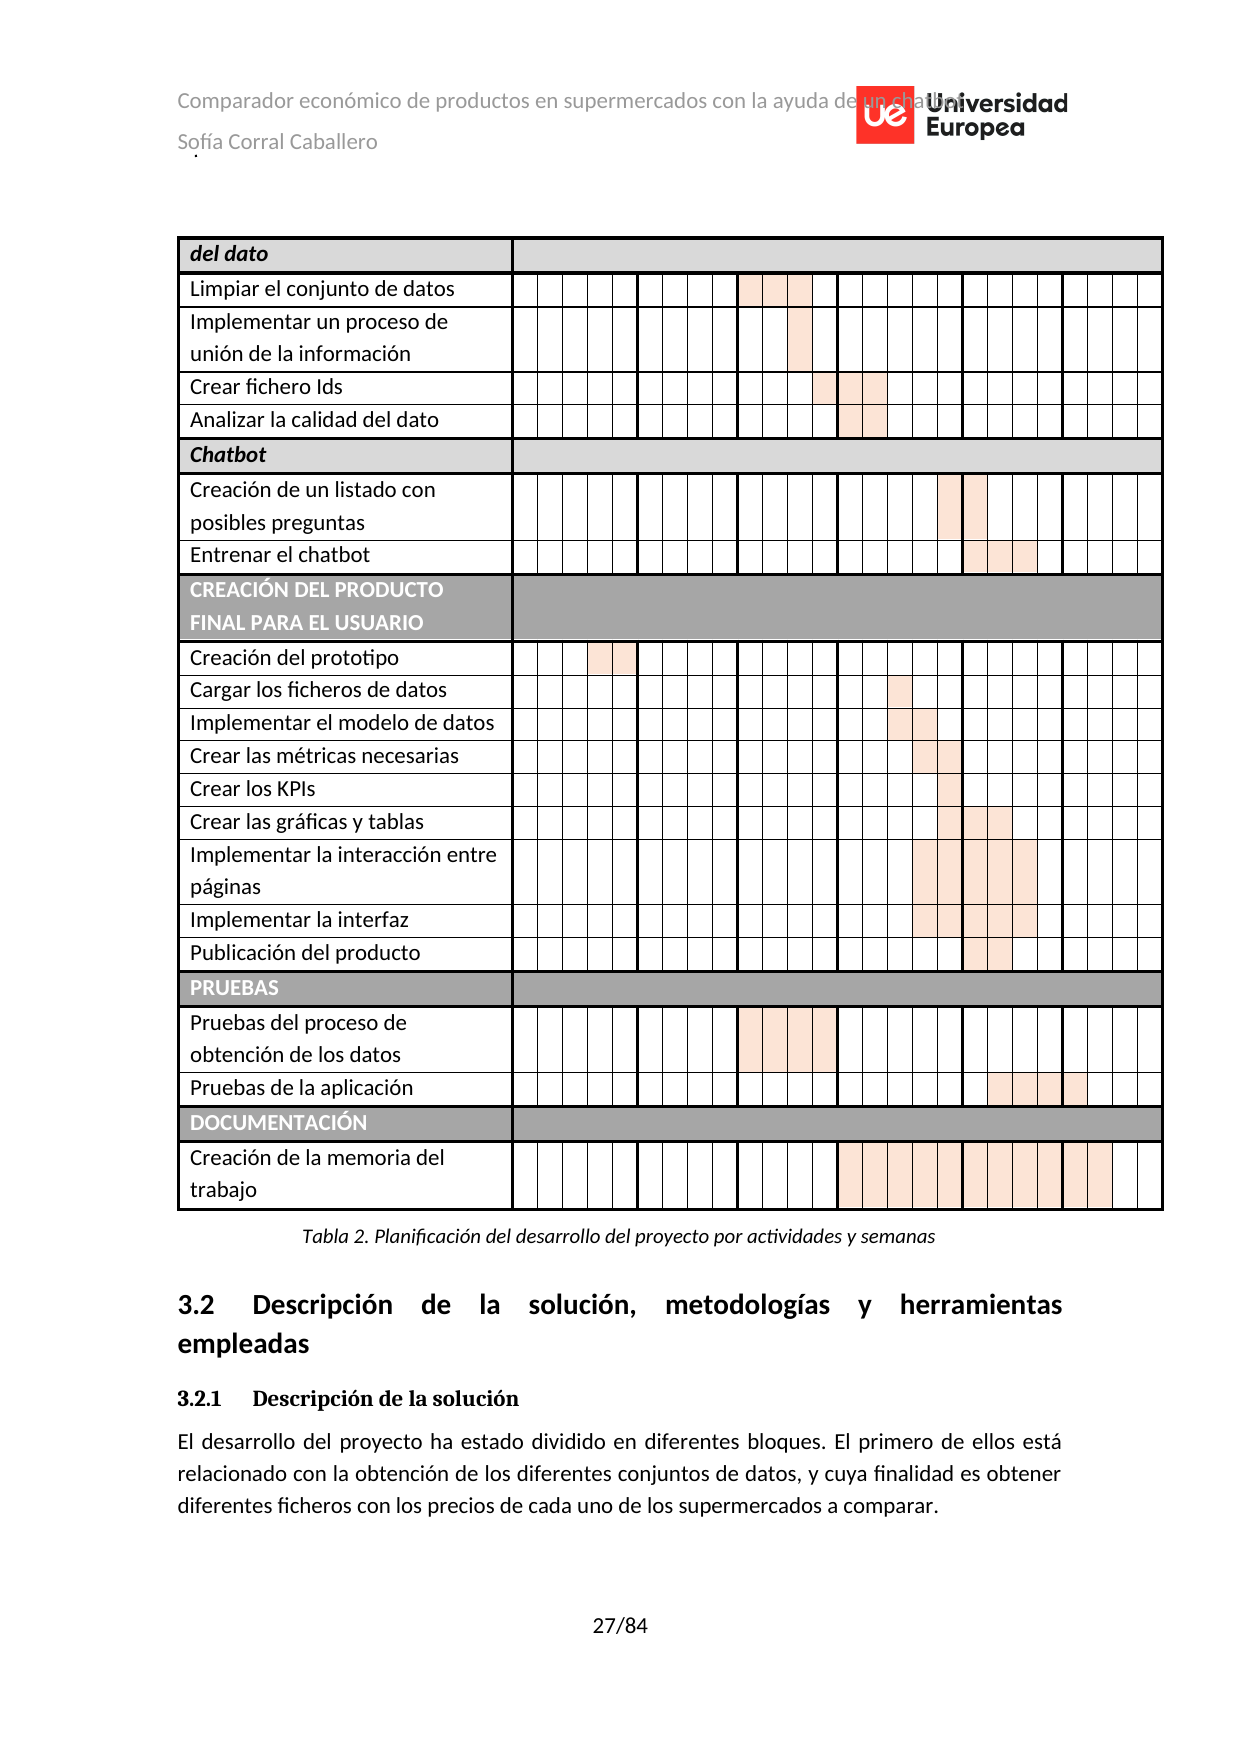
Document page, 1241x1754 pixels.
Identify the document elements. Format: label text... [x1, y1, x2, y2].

table_cell [688, 709, 712, 740]
table_cell [538, 807, 562, 839]
table_cell [839, 774, 862, 806]
table_cell [563, 373, 587, 404]
table_cell [588, 1073, 612, 1105]
table_cell [663, 1008, 687, 1072]
table_cell [1038, 373, 1061, 404]
table_cell [613, 541, 636, 572]
table_cell [913, 774, 937, 806]
table_cell [1088, 741, 1112, 773]
table_cell [1113, 774, 1137, 806]
table_cell [713, 308, 736, 371]
table_cell [1113, 373, 1137, 404]
table_cell [763, 938, 787, 970]
table_cell [613, 905, 636, 937]
table_cell [839, 905, 862, 937]
table_cell [788, 807, 812, 839]
table_cell [938, 1143, 961, 1207]
table_cell [1064, 905, 1087, 937]
table_cell [563, 475, 587, 539]
table_cell [913, 373, 937, 404]
table_cell Limpiar el conjunto de datos [180, 275, 511, 306]
table_cell [1013, 676, 1037, 707]
table_cell [688, 405, 712, 437]
table_cell [688, 938, 712, 970]
table_cell [639, 741, 662, 773]
table_cell [888, 1073, 912, 1105]
table_cell [813, 676, 836, 707]
table_cell [588, 308, 612, 371]
table_cell [1088, 1008, 1112, 1072]
table_cell [713, 807, 736, 839]
table_cell [763, 676, 787, 707]
table_cell [913, 1008, 937, 1072]
table_cell [588, 475, 612, 539]
table_cell [1064, 643, 1087, 674]
table_cell [1138, 807, 1161, 839]
table_cell [563, 1143, 587, 1207]
table_cell [1138, 938, 1161, 970]
table_cell [938, 373, 961, 404]
table_cell [688, 541, 712, 572]
table_cell [813, 275, 836, 306]
table_cell [1064, 1073, 1087, 1105]
table_cell [613, 840, 636, 904]
table_cell [1038, 308, 1061, 371]
table_cell [938, 938, 961, 970]
table_cell [538, 275, 562, 306]
table_cell [763, 541, 787, 572]
table_cell [1013, 1073, 1037, 1105]
table_cell [639, 405, 662, 437]
table_cell [913, 905, 937, 937]
table_cell [1064, 840, 1087, 904]
table_cell [863, 308, 887, 371]
table_cell [588, 938, 612, 970]
table_cell [839, 1073, 862, 1105]
table_cell [713, 1143, 736, 1207]
table_cell [563, 275, 587, 306]
table_cell [788, 741, 812, 773]
table_cell [514, 709, 537, 740]
table_cell [538, 1143, 562, 1207]
table_cell [1113, 709, 1137, 740]
table_cell [639, 541, 662, 572]
table_cell [713, 938, 736, 970]
table_cell [788, 905, 812, 937]
table_cell [563, 709, 587, 740]
table_cell [913, 475, 937, 539]
table_cell [813, 807, 836, 839]
table_cell [863, 475, 887, 539]
table_cell [713, 373, 736, 404]
table_cell [813, 475, 836, 539]
table_cell [538, 709, 562, 740]
table_cell Pruebas de la aplicación [180, 1073, 511, 1105]
table_cell [888, 275, 912, 306]
table_cell [663, 807, 687, 839]
table_cell [538, 938, 562, 970]
table_cell [938, 1073, 961, 1105]
table_cell [688, 807, 712, 839]
table_cell [588, 1143, 612, 1207]
table_cell [888, 840, 912, 904]
table_cell [514, 405, 537, 437]
table_cell [763, 774, 787, 806]
table_cell [938, 308, 961, 371]
table_cell Implementar la interfaz [180, 905, 511, 937]
table_cell [763, 405, 787, 437]
table_cell [813, 1143, 836, 1207]
table_cell [1038, 938, 1061, 970]
table_cell [588, 905, 612, 937]
table_cell [639, 373, 662, 404]
table_cell [663, 905, 687, 937]
table_cell [1064, 373, 1087, 404]
table_cell [763, 643, 787, 674]
table_cell [739, 840, 762, 904]
table_cell [1113, 807, 1137, 839]
table_cell [988, 840, 1012, 904]
subtitle Descripción de la solución, metodologías y herramientas empleadas [177, 1286, 1063, 1361]
table_cell [739, 1073, 762, 1105]
table_cell [538, 905, 562, 937]
table_cell [538, 643, 562, 674]
table_cell [739, 643, 762, 674]
table_cell [988, 1073, 1012, 1105]
table_cell [1113, 1073, 1137, 1105]
table_cell Pruebas del proceso de obtención de los datos [180, 1008, 511, 1072]
table_cell [1113, 275, 1137, 306]
table_cell [763, 1008, 787, 1072]
table_cell [514, 475, 537, 539]
table_cell [713, 840, 736, 904]
table_cell [613, 1073, 636, 1105]
table_cell [1038, 905, 1061, 937]
table_cell [788, 774, 812, 806]
table_cell [514, 373, 537, 404]
table_cell [688, 1073, 712, 1105]
table_cell [964, 541, 987, 572]
table_cell [788, 1073, 812, 1105]
table_cell [913, 643, 937, 674]
table_cell [514, 1108, 1161, 1140]
table_cell [739, 1008, 762, 1072]
table_cell [739, 405, 762, 437]
table_cell [839, 405, 862, 437]
table_cell [713, 541, 736, 572]
table_cell [639, 774, 662, 806]
table_cell [739, 275, 762, 306]
table_cell [713, 1073, 736, 1105]
table_cell [688, 1008, 712, 1072]
table_cell [813, 840, 836, 904]
table_cell [613, 373, 636, 404]
table_cell [663, 475, 687, 539]
table_cell [813, 405, 836, 437]
table_cell [1013, 308, 1037, 371]
table_cell [713, 643, 736, 674]
table_cell [613, 308, 636, 371]
table_cell PRUEBAS [180, 973, 511, 1005]
table_cell [888, 807, 912, 839]
table_cell [763, 373, 787, 404]
table_cell Crear las métricas necesarias [180, 741, 511, 773]
table_cell [1113, 840, 1137, 904]
table_cell [964, 938, 987, 970]
table_cell Chatbot [180, 440, 511, 472]
table_cell [588, 807, 612, 839]
table_cell [663, 405, 687, 437]
table_cell [1138, 709, 1161, 740]
text El desarrollo del proyecto ha estado dividido en diferentes bloques. El primero de ellos está relacionado con la obtención de los diferentes conjuntos de datos, y cuya finalidad es obtener diferentes ficheros con los precios de cada uno de los supermercados a comparar. [177, 1427, 1063, 1519]
table_cell Implementar la interacción entre páginas [180, 840, 511, 904]
table_cell [1088, 1143, 1112, 1207]
text Tabla 2. Planificación del desarrollo del proyecto por actividades y semanas [177, 1223, 1063, 1248]
table_cell [1013, 1143, 1037, 1207]
table_cell [938, 1008, 961, 1072]
table_cell [639, 1073, 662, 1105]
table_cell [863, 840, 887, 904]
table_cell [988, 275, 1012, 306]
table_cell [1064, 541, 1087, 572]
table_cell [713, 405, 736, 437]
table_cell Creación de un listado con posibles preguntas [180, 475, 511, 539]
table_cell [913, 709, 937, 740]
table_cell [788, 1008, 812, 1072]
table_cell [938, 405, 961, 437]
table_cell [1013, 741, 1037, 773]
table_cell [1038, 405, 1061, 437]
table_cell [839, 807, 862, 839]
picture [856, 86, 1068, 144]
table_cell [763, 709, 787, 740]
table_cell [763, 475, 787, 539]
table_cell [863, 275, 887, 306]
table_cell [863, 905, 887, 937]
table_cell [588, 741, 612, 773]
table_cell [888, 475, 912, 539]
table_cell [1088, 475, 1112, 539]
subtitle Descripción de la solución [177, 1385, 1063, 1412]
table_cell [1113, 308, 1137, 371]
table_cell [538, 541, 562, 572]
table_cell [514, 576, 1161, 639]
table_cell [1113, 643, 1137, 674]
table_cell [514, 1073, 537, 1105]
table_cell [938, 541, 961, 572]
table_cell [1038, 541, 1061, 572]
table_cell [913, 541, 937, 572]
table_cell [763, 840, 787, 904]
table_cell [739, 709, 762, 740]
table_cell [588, 405, 612, 437]
table_cell [964, 308, 987, 371]
table_cell [1088, 905, 1112, 937]
table_cell [788, 938, 812, 970]
table_cell [1064, 1008, 1087, 1072]
table_cell [1038, 1143, 1061, 1207]
table_cell [1138, 1073, 1161, 1105]
table_cell [813, 541, 836, 572]
table_cell [538, 405, 562, 437]
table_cell [514, 440, 1161, 472]
table_cell [613, 275, 636, 306]
table_cell [1038, 807, 1061, 839]
table_cell [613, 1008, 636, 1072]
table_cell [663, 840, 687, 904]
table_cell [839, 1143, 862, 1207]
table_cell [1088, 373, 1112, 404]
table_cell [913, 807, 937, 839]
table_cell [739, 308, 762, 371]
table_cell [1088, 774, 1112, 806]
table_cell [538, 1073, 562, 1105]
table_cell [913, 275, 937, 306]
table_cell [613, 807, 636, 839]
table_cell [1138, 643, 1161, 674]
table_cell [1064, 774, 1087, 806]
table_cell [538, 1008, 562, 1072]
table_cell DOCUMENTACIÓN [180, 1108, 511, 1140]
table_cell [1013, 275, 1037, 306]
table_cell [538, 840, 562, 904]
table_cell [588, 709, 612, 740]
table_cell [713, 475, 736, 539]
table_cell [863, 709, 887, 740]
table_cell [888, 308, 912, 371]
table_cell [514, 807, 537, 839]
table_cell [988, 308, 1012, 371]
table_cell [863, 405, 887, 437]
table_cell [713, 1008, 736, 1072]
table_cell [663, 308, 687, 371]
table_cell [813, 905, 836, 937]
table_cell [713, 676, 736, 707]
table_cell [563, 938, 587, 970]
table_cell [1064, 676, 1087, 707]
table_cell [839, 938, 862, 970]
table_cell [913, 938, 937, 970]
table_cell [613, 741, 636, 773]
table_cell [663, 1143, 687, 1207]
table_cell [1038, 676, 1061, 707]
table_cell [1013, 643, 1037, 674]
table_cell [613, 709, 636, 740]
table_cell [1064, 405, 1087, 437]
table_cell [1113, 676, 1137, 707]
table_cell [639, 676, 662, 707]
table_cell [713, 905, 736, 937]
table_cell [1088, 405, 1112, 437]
table_cell [514, 275, 537, 306]
table_cell [639, 840, 662, 904]
table_cell [938, 709, 961, 740]
table_cell Cargar los ficheros de datos [180, 676, 511, 707]
table_cell [588, 840, 612, 904]
table_cell [1013, 475, 1037, 539]
table_cell [763, 741, 787, 773]
table_cell [863, 774, 887, 806]
table_cell [839, 1008, 862, 1072]
table_cell [888, 541, 912, 572]
table_cell [763, 905, 787, 937]
table_cell [1113, 741, 1137, 773]
table_cell [1038, 709, 1061, 740]
table_cell [713, 774, 736, 806]
table_cell [663, 676, 687, 707]
table_cell [888, 1008, 912, 1072]
table_cell [863, 373, 887, 404]
table_cell [563, 541, 587, 572]
table_cell [1038, 275, 1061, 306]
table_cell [839, 741, 862, 773]
table_cell [888, 938, 912, 970]
table_cell [763, 275, 787, 306]
table_cell [613, 405, 636, 437]
table_cell [1138, 840, 1161, 904]
table_cell [788, 676, 812, 707]
table_cell [739, 774, 762, 806]
table_cell [1038, 1073, 1061, 1105]
table_cell [613, 1143, 636, 1207]
table_cell [563, 643, 587, 674]
table_cell Crear fichero Ids [180, 373, 511, 404]
table_cell [514, 905, 537, 937]
table_cell [613, 475, 636, 539]
table_cell [988, 643, 1012, 674]
table_cell Publicación del producto [180, 938, 511, 970]
table_cell [663, 541, 687, 572]
table_cell [788, 405, 812, 437]
table_cell [938, 774, 961, 806]
table_cell [1088, 938, 1112, 970]
table_cell [639, 1143, 662, 1207]
table_cell [964, 643, 987, 674]
table_cell [514, 308, 537, 371]
table_cell [663, 275, 687, 306]
table_cell [663, 741, 687, 773]
table_cell [938, 840, 961, 904]
table_cell Analizar la calidad del dato [180, 405, 511, 437]
table_cell [713, 709, 736, 740]
table_cell [988, 938, 1012, 970]
table_cell [739, 373, 762, 404]
table_cell [863, 741, 887, 773]
table_cell Creación del prototipo [180, 643, 511, 674]
table_cell [538, 774, 562, 806]
table_cell [813, 709, 836, 740]
table_cell [888, 905, 912, 937]
table_cell [788, 275, 812, 306]
table_cell [964, 709, 987, 740]
table_cell [813, 643, 836, 674]
table_cell [888, 774, 912, 806]
table_cell [563, 840, 587, 904]
table_cell [1038, 774, 1061, 806]
table_cell [839, 373, 862, 404]
table_cell [839, 709, 862, 740]
table_cell [538, 475, 562, 539]
table_cell [588, 373, 612, 404]
table_cell [563, 676, 587, 707]
table_cell [913, 405, 937, 437]
table_cell [964, 275, 987, 306]
table_cell [514, 1143, 537, 1207]
table_cell [563, 1008, 587, 1072]
table_cell [663, 774, 687, 806]
table_cell [1038, 475, 1061, 539]
table_cell [688, 741, 712, 773]
table_cell [1113, 475, 1137, 539]
table_cell [863, 1143, 887, 1207]
table_cell [938, 643, 961, 674]
table_cell [938, 807, 961, 839]
table_cell [688, 774, 712, 806]
table_cell [1138, 676, 1161, 707]
table_cell [888, 676, 912, 707]
table_cell [563, 807, 587, 839]
table_cell [938, 275, 961, 306]
table_cell [964, 840, 987, 904]
table_cell [1013, 373, 1037, 404]
table_cell [563, 405, 587, 437]
table_cell [788, 373, 812, 404]
table_cell [1013, 1008, 1037, 1072]
table_cell [988, 373, 1012, 404]
table_cell [1113, 541, 1137, 572]
table_cell [1064, 938, 1087, 970]
table_cell [639, 475, 662, 539]
table_cell [1064, 475, 1087, 539]
table_cell [888, 405, 912, 437]
table_cell [739, 741, 762, 773]
table_cell [563, 741, 587, 773]
table_cell [663, 643, 687, 674]
table_cell [988, 741, 1012, 773]
table_cell [813, 1008, 836, 1072]
table_cell [514, 938, 537, 970]
table_cell [688, 676, 712, 707]
table_cell [739, 676, 762, 707]
table_cell [988, 1008, 1012, 1072]
table_cell [1088, 643, 1112, 674]
table_cell [514, 541, 537, 572]
table_cell [713, 741, 736, 773]
table_cell [588, 1008, 612, 1072]
table_cell Implementar un proceso de unión de la información [180, 308, 511, 371]
table_cell Crear los KPIs [180, 774, 511, 806]
table_cell [964, 676, 987, 707]
table_cell [839, 676, 862, 707]
table_cell [813, 373, 836, 404]
table_cell [514, 240, 1161, 271]
table_cell [913, 1143, 937, 1207]
table_cell [988, 541, 1012, 572]
table_cell [1013, 840, 1037, 904]
table_cell [1088, 840, 1112, 904]
table_cell [938, 741, 961, 773]
table_cell [688, 475, 712, 539]
table_cell [639, 709, 662, 740]
table_cell [1088, 1073, 1112, 1105]
table_cell [1138, 275, 1161, 306]
table_cell [688, 275, 712, 306]
table_cell [964, 741, 987, 773]
table_cell [863, 643, 887, 674]
table_cell [913, 840, 937, 904]
table_cell [514, 643, 537, 674]
table_cell [538, 676, 562, 707]
table_cell [588, 676, 612, 707]
table_cell [888, 373, 912, 404]
table_cell [788, 840, 812, 904]
table_cell [1064, 709, 1087, 740]
table_cell [1038, 1008, 1061, 1072]
table_cell [813, 774, 836, 806]
table_cell [563, 774, 587, 806]
table_cell [1013, 905, 1037, 937]
table_cell [739, 541, 762, 572]
table_cell [863, 1073, 887, 1105]
table_cell [863, 676, 887, 707]
table_cell [1013, 774, 1037, 806]
table_cell [1038, 643, 1061, 674]
table_cell [839, 275, 862, 306]
table_cell [663, 373, 687, 404]
table_cell [788, 475, 812, 539]
table_cell [1113, 1008, 1137, 1072]
table_cell [639, 938, 662, 970]
table_cell [1038, 741, 1061, 773]
table_cell [964, 1073, 987, 1105]
table_cell [1138, 405, 1161, 437]
table_cell [1138, 541, 1161, 572]
table_cell [788, 541, 812, 572]
table_cell [964, 373, 987, 404]
table_cell [739, 807, 762, 839]
table_cell [863, 541, 887, 572]
table_cell [713, 275, 736, 306]
table_cell [1088, 676, 1112, 707]
table_cell Entrenar el chatbot [180, 541, 511, 572]
table_cell [1064, 275, 1087, 306]
table_cell [913, 741, 937, 773]
table_cell [839, 308, 862, 371]
table_cell [988, 905, 1012, 937]
table_cell [913, 308, 937, 371]
table_cell [514, 1008, 537, 1072]
table_cell [1088, 275, 1112, 306]
table_cell [688, 643, 712, 674]
table_cell [538, 741, 562, 773]
table_cell [813, 308, 836, 371]
table_cell [1064, 807, 1087, 839]
table_cell [1088, 541, 1112, 572]
table_cell [964, 807, 987, 839]
table_cell [514, 840, 537, 904]
table_cell [913, 1073, 937, 1105]
table_cell [1013, 709, 1037, 740]
table_cell [613, 774, 636, 806]
table_cell [588, 275, 612, 306]
table_cell [1138, 308, 1161, 371]
table_cell [788, 308, 812, 371]
table_cell [1113, 905, 1137, 937]
table_cell [639, 275, 662, 306]
table_cell [588, 541, 612, 572]
table_cell [888, 1143, 912, 1207]
table_cell [688, 840, 712, 904]
table_cell Crear las gráficas y tablas [180, 807, 511, 839]
table_cell Estudio y análisis de la calidad del dato [180, 240, 511, 271]
table_cell [964, 475, 987, 539]
table_cell [788, 709, 812, 740]
table_cell [813, 741, 836, 773]
table_cell [538, 373, 562, 404]
table_cell [1038, 840, 1061, 904]
table_cell [563, 308, 587, 371]
table_cell [1113, 1143, 1137, 1207]
table_cell [813, 938, 836, 970]
table_cell [739, 475, 762, 539]
table_cell [964, 1008, 987, 1072]
table_cell [639, 1008, 662, 1072]
table_cell [988, 709, 1012, 740]
table_cell [988, 774, 1012, 806]
table_cell [739, 1143, 762, 1207]
table_cell [639, 643, 662, 674]
table_cell [688, 373, 712, 404]
table_cell [639, 905, 662, 937]
table_cell [1138, 373, 1161, 404]
table_cell [1138, 905, 1161, 937]
table_cell [763, 1143, 787, 1207]
table_cell [964, 905, 987, 937]
table_cell [988, 475, 1012, 539]
table_cell [1113, 938, 1137, 970]
table_cell [1064, 741, 1087, 773]
table_cell [1138, 1008, 1161, 1072]
table_cell [888, 643, 912, 674]
table_cell [788, 643, 812, 674]
table_cell [938, 676, 961, 707]
table_cell [938, 475, 961, 539]
table_cell [1064, 1143, 1087, 1207]
table_cell [739, 905, 762, 937]
table_cell [1113, 405, 1137, 437]
table_cell [964, 774, 987, 806]
table_cell [1013, 938, 1037, 970]
table_cell [613, 938, 636, 970]
table_cell [863, 938, 887, 970]
table_cell [613, 676, 636, 707]
table_cell [639, 807, 662, 839]
table_cell [514, 741, 537, 773]
table_cell [588, 774, 612, 806]
table_cell [688, 905, 712, 937]
table_cell [863, 1008, 887, 1072]
table_cell [1013, 405, 1037, 437]
table_cell [1013, 541, 1037, 572]
table_cell [813, 1073, 836, 1105]
table_cell [839, 541, 862, 572]
table_cell [688, 308, 712, 371]
table_cell [913, 676, 937, 707]
table_cell [1138, 475, 1161, 539]
table_cell [763, 807, 787, 839]
table_cell [739, 938, 762, 970]
table_cell [988, 676, 1012, 707]
table_cell [988, 1143, 1012, 1207]
table_cell [1138, 741, 1161, 773]
table_cell [888, 709, 912, 740]
table_cell [663, 1073, 687, 1105]
table_cell [988, 807, 1012, 839]
table_cell [514, 973, 1161, 1005]
table_cell [514, 676, 537, 707]
table_cell [964, 1143, 987, 1207]
table_cell [788, 1143, 812, 1207]
table_cell [964, 405, 987, 437]
table_cell [514, 774, 537, 806]
table_cell [563, 905, 587, 937]
table_cell [763, 1073, 787, 1105]
table_cell [588, 643, 612, 674]
table_cell [1013, 807, 1037, 839]
table_cell CREACIÓN DEL PRODUCTO FINAL PARA EL USUARIO [180, 576, 511, 639]
table_cell [839, 840, 862, 904]
table_cell [613, 643, 636, 674]
table_cell [688, 1143, 712, 1207]
table_cell [938, 905, 961, 937]
table_cell [839, 475, 862, 539]
table_cell [538, 308, 562, 371]
table_cell [1088, 709, 1112, 740]
table_cell [1088, 308, 1112, 371]
table_cell [1088, 807, 1112, 839]
table_cell [1138, 774, 1161, 806]
table_cell Creación de la memoria del trabajo [180, 1143, 511, 1207]
table_cell [1138, 1143, 1161, 1207]
table_cell [639, 308, 662, 371]
table_cell [663, 938, 687, 970]
table_cell [839, 643, 862, 674]
table_cell [988, 405, 1012, 437]
table_cell [563, 1073, 587, 1105]
table_cell [663, 709, 687, 740]
table_cell [863, 807, 887, 839]
table_cell [763, 308, 787, 371]
table_cell [888, 741, 912, 773]
table_cell [1064, 308, 1087, 371]
table_cell Implementar el modelo de datos [180, 709, 511, 740]
